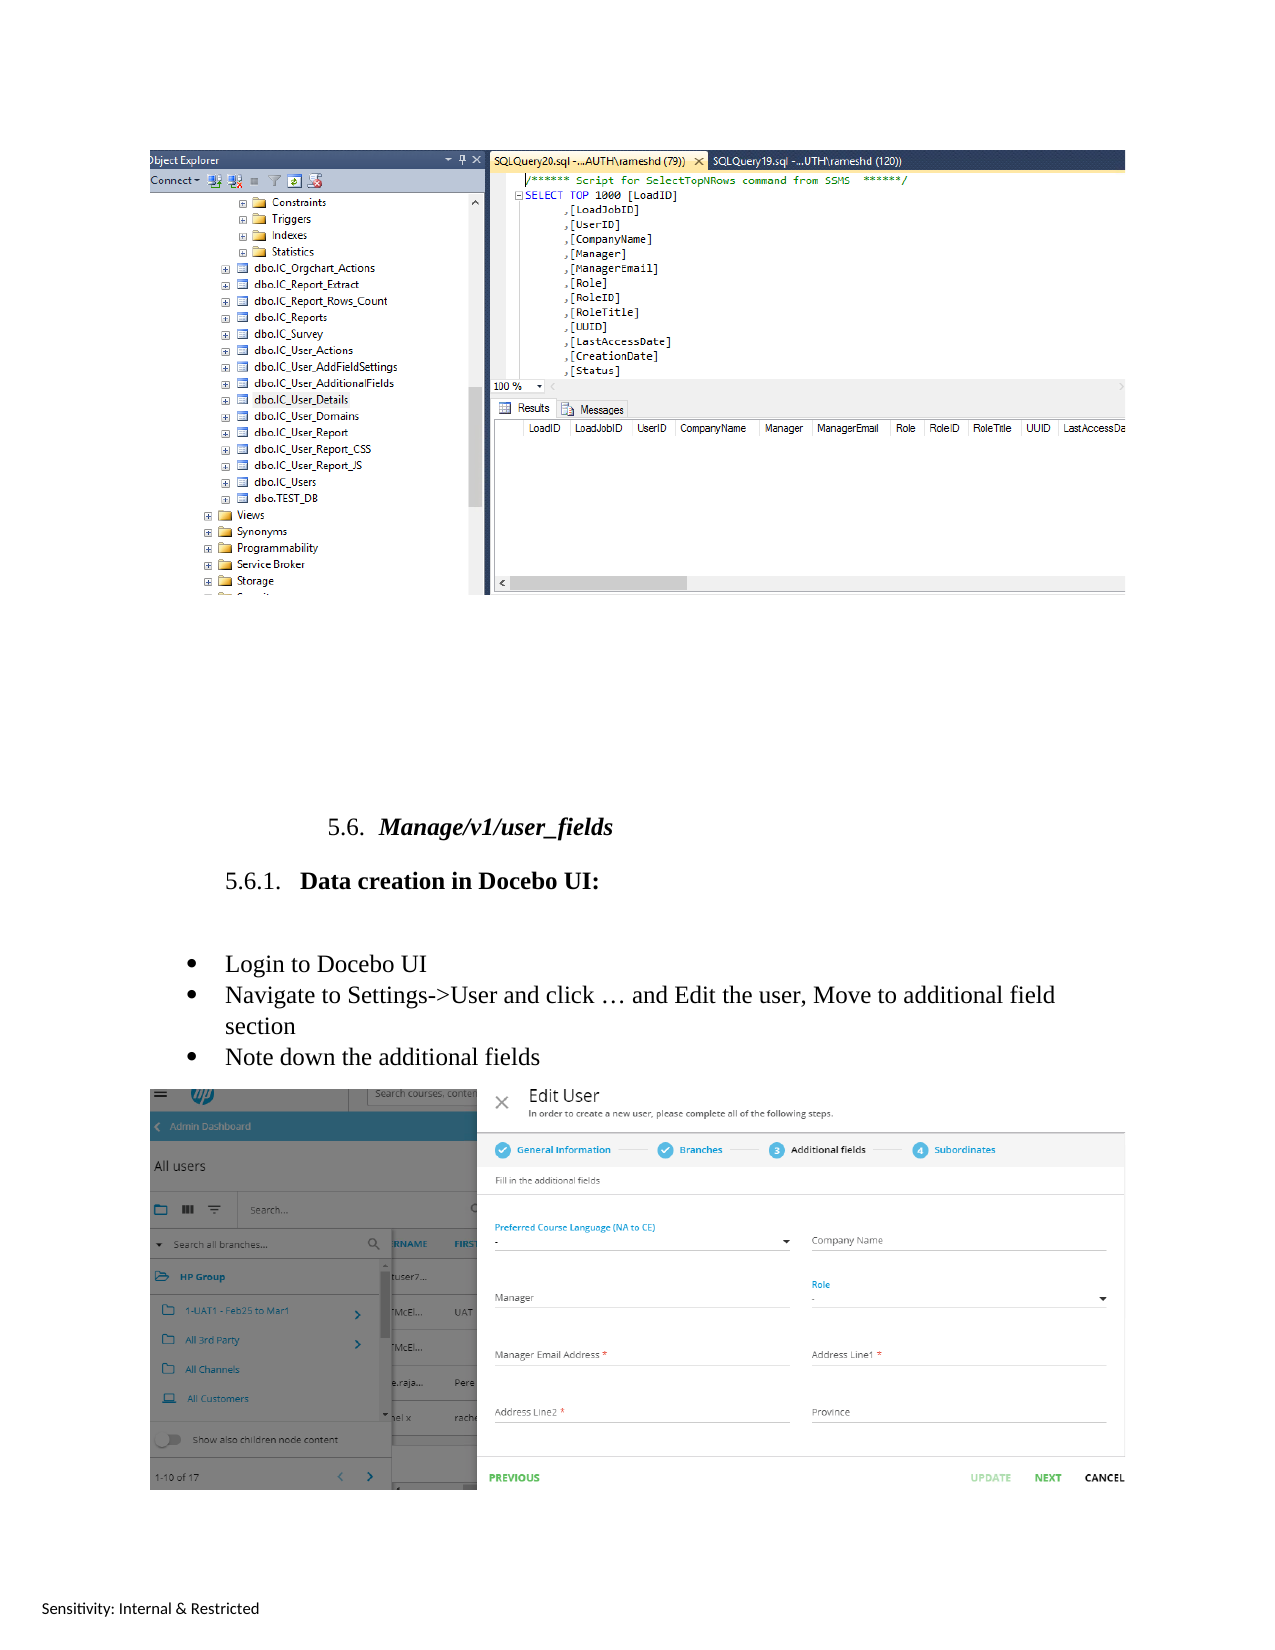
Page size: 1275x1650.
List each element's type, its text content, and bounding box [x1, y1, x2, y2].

list Note down the additional fields [187, 1042, 1125, 1071]
picture [150, 1089, 1125, 1490]
subtitle Data creation in Docebo UI: [225, 866, 1125, 895]
list Login to Docebo UI [187, 949, 1125, 977]
picture [150, 150, 1125, 595]
subtitle Manage/v1/user_fields [327, 812, 1125, 841]
list Navigate to Settings->User and click … and Edit the user, Move to additional field section [187, 980, 1125, 1039]
